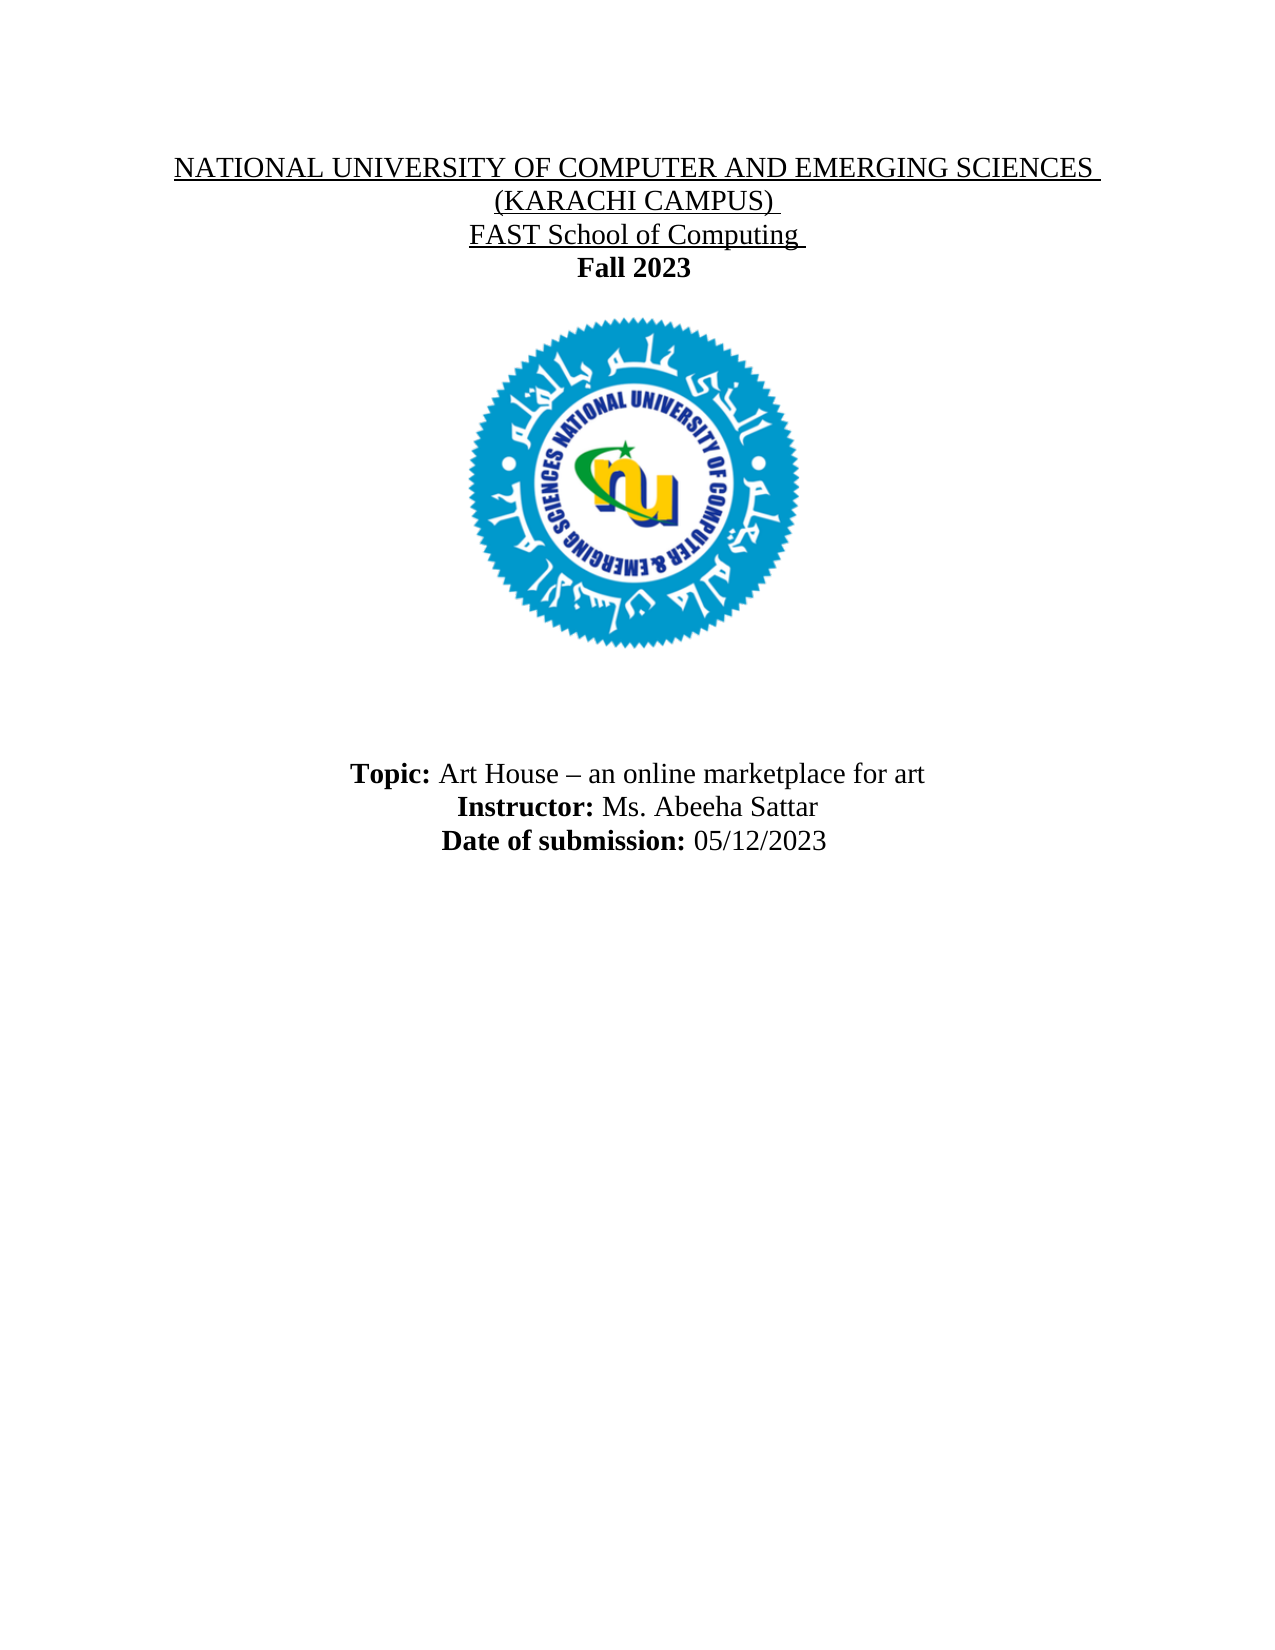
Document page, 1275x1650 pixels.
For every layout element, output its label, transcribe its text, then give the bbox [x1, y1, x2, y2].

picture [468, 317, 800, 649]
text Fall 2023 [150, 251, 1125, 284]
text Date of submission: 05/12/2023 [150, 823, 1125, 856]
text Instructor: Ms. Abeeha Sattar [150, 789, 1125, 823]
text Topic: Art House – an online marketplace for art [150, 756, 1125, 789]
text NATIONAL UNIVERSITY OF COMPUTER AND EMERGING SCIENCES [150, 150, 1125, 183]
text (KARACHI CAMPUS) [150, 183, 1125, 217]
text FAST School of Computing [150, 217, 1125, 251]
